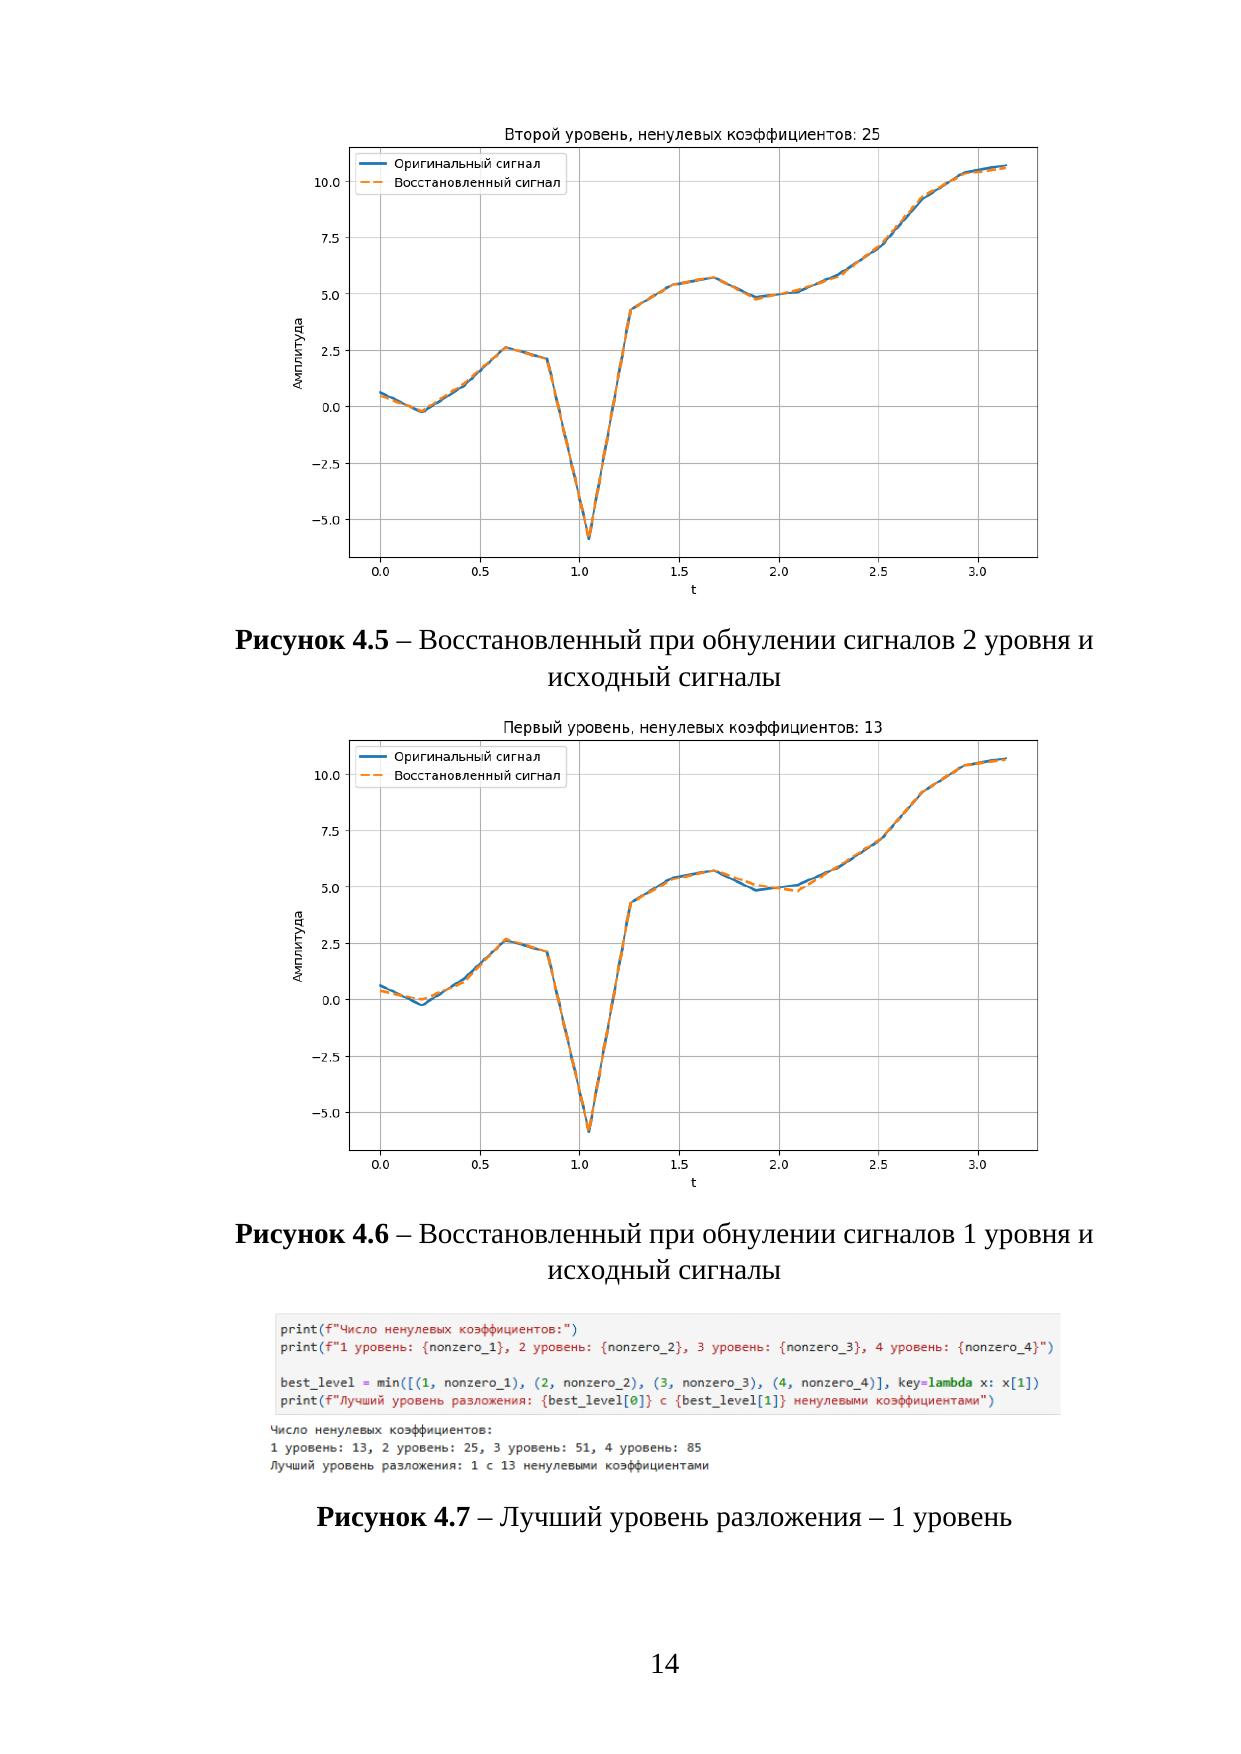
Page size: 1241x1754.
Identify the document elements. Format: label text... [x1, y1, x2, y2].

text Рисунок 4.7 – Лучший уровень разложения – 1 уровень [177, 1499, 1152, 1533]
picture [284, 118, 1045, 604]
text Рисунок 4.6 – Восстановленный при обнулении сигналов 1 уровня и исходный сигналы [177, 1216, 1152, 1286]
text Рисунок 4.5 – Восстановленный при обнулении сигналов 2 уровня и исходный сигналы [177, 622, 1152, 692]
picture [284, 711, 1045, 1197]
picture [268, 1304, 1061, 1481]
